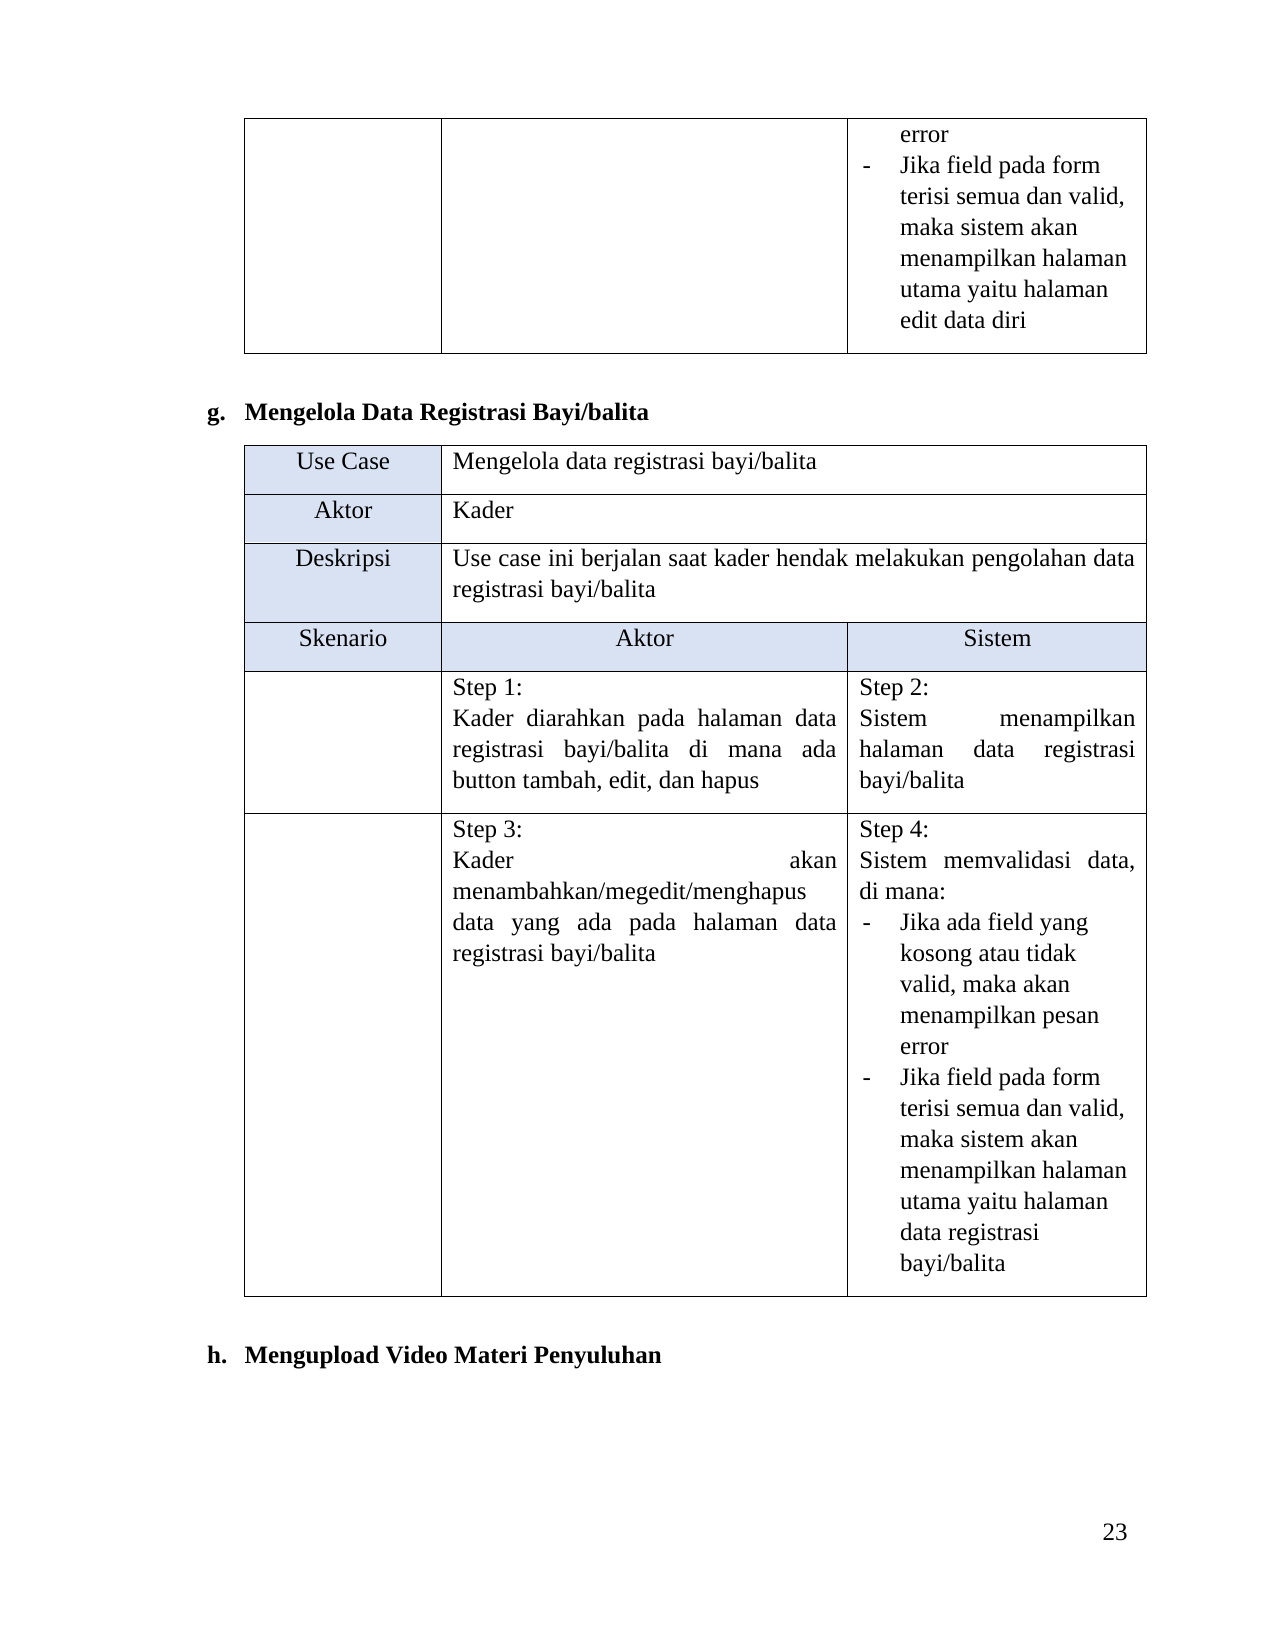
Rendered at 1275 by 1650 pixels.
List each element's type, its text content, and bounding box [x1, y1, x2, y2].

table_cell Step 4: Sistem memvalidasi data, di mana: Jika ada field yang kosong atau tidak valid, maka akan menampilkan pesan error Jika field pada form terisi semua dan valid, maka sistem akan menampilkan halaman utama yaitu halaman data registrasi bayi/balita [848, 814, 1146, 1296]
table_cell Deskripsi [245, 544, 441, 622]
list Mengupload Video Materi Penyuluhan [207, 1340, 1127, 1369]
table_cell Use case ini berjalan saat kader hendak melakukan pengolahan data registrasi bayi/balita [442, 544, 1146, 622]
table_header Mengelola data registrasi bayi/balita [442, 446, 1146, 494]
table_cell [245, 119, 441, 353]
list Mengelola Data Registrasi Bayi/balita [207, 397, 1127, 426]
table_cell Step 2: Sistem menampilkan halaman data registrasi bayi/balita [848, 672, 1146, 813]
table_cell Aktor [442, 623, 847, 671]
table_cell Step 3: Kader akan menambahkan/megedit/menghapus data yang ada pada halaman data registrasi bayi/balita [442, 814, 847, 1296]
table_cell [245, 672, 441, 813]
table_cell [442, 119, 847, 353]
table_cell Kader [442, 495, 1146, 542]
table_cell Skenario [245, 623, 441, 671]
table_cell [848, 119, 1146, 353]
table_cell Aktor [245, 495, 441, 542]
table_cell Sistem [848, 623, 1146, 671]
table_header Use Case [245, 446, 441, 494]
table_cell Step 1: Kader diarahkan pada halaman data registrasi bayi/balita di mana ada button tambah, edit, dan hapus [442, 672, 847, 813]
table_cell [245, 814, 441, 1296]
